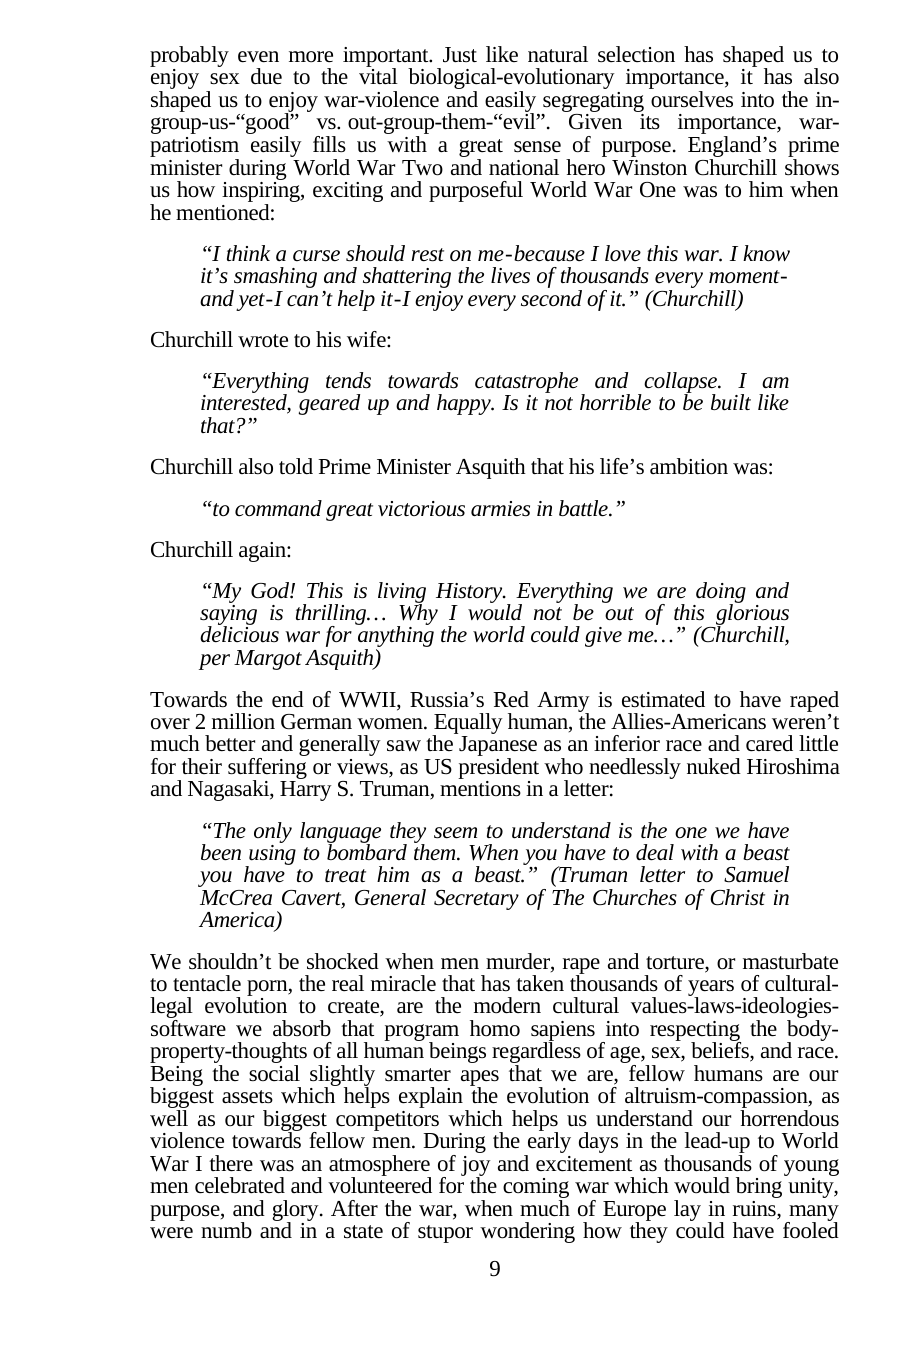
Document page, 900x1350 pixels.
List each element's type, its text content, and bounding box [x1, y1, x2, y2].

text “The only language they seem to understand is the one we have been using to bombard them. When you have to deal with a beast you have to treat him as a beast.” (Truman letter to Samuel McCrea Cavert, General Secretary of The Churches of Christ in America) [200, 820, 790, 933]
text “Everything tends towards catastrophe and collapse. I am interested, geared up and happy. Is it not horrible to be built like that?” [200, 371, 790, 438]
text Churchill wrote to his wife: [150, 330, 840, 352]
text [150, 951, 840, 1244]
text Towards the end of WWII, Russia’s Red Army is estimated to have raped over 2 million German women. Equally human, the Allies-Americans weren’t much better and generally saw the Japanese as an inferior race and cared little for their suffering or views, as US president who needlessly nuked Hiroshima and Nagasaki, Harry S. Truman, mentions in a letter: [150, 689, 840, 802]
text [150, 45, 840, 225]
text Churchill also told Prime Minister Asquith that his life’s ambition was: [150, 457, 840, 479]
text “I think a curse should rest on me - because I love this war. I know it’s smashing and shattering the lives of thousands every moment - and yet - I can’t help it - I enjoy every second of it.” (Churchill) [200, 244, 790, 311]
text “to command great victorious armies in battle.” [200, 498, 790, 521]
text “My God! This is living History. Everything we are doing and saying is thrilling… Why I would not be out of this glorious delicious war for anything the world could give me…” (Churchill, per Margot Asquith) [200, 581, 790, 670]
text Churchill again: [150, 539, 840, 562]
